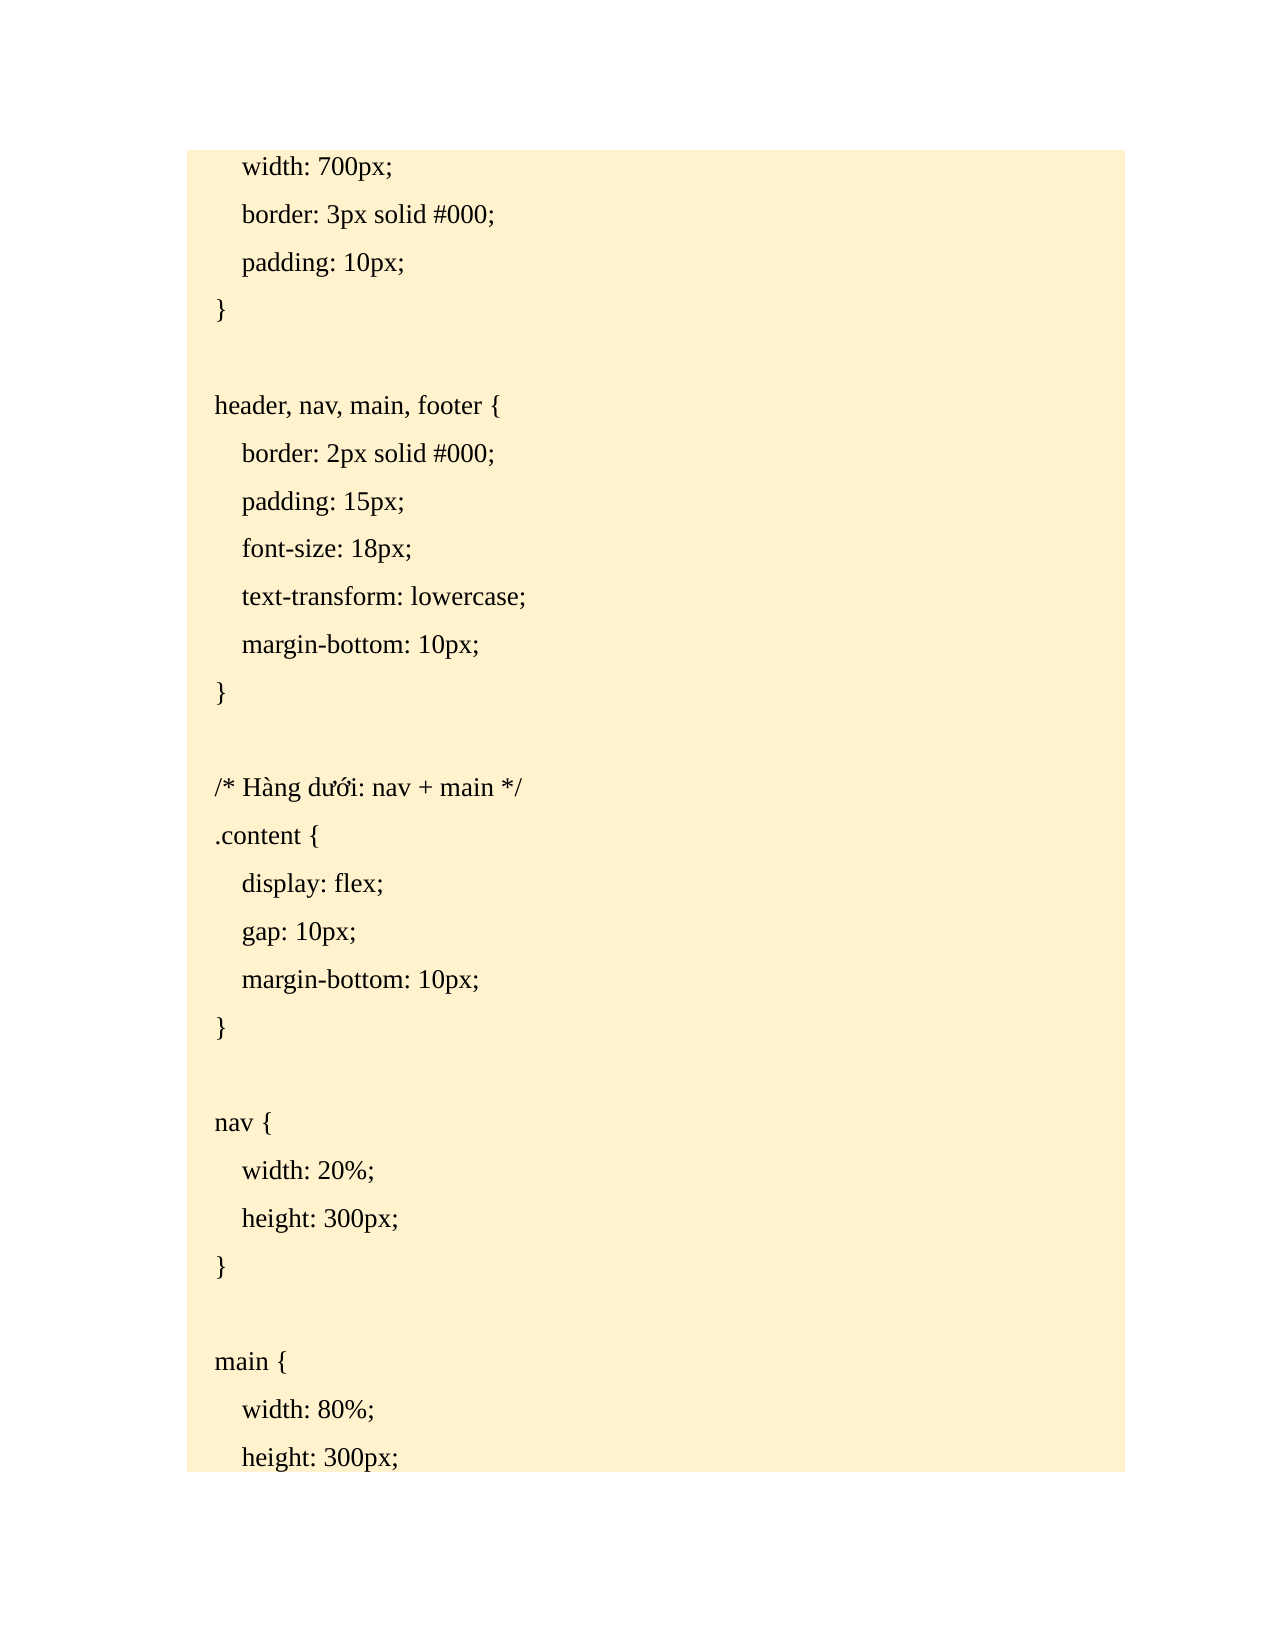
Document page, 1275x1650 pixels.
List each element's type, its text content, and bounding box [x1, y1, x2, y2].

text margin-bottom: 10px; [187, 963, 1125, 994]
text display: flex; [187, 867, 1125, 898]
text padding: 10px; [187, 246, 1125, 277]
text margin-bottom: 10px; [187, 628, 1125, 659]
text border: 2px solid #000; [187, 437, 1125, 468]
text font-size: 18px; [187, 532, 1125, 564]
text /* Hàng dưới: nav + main */ [187, 772, 1125, 803]
text width: 80%; [187, 1393, 1125, 1424]
text } [187, 293, 1125, 324]
text text-transform: lowercase; [187, 580, 1125, 611]
text width: 20%; [187, 1154, 1125, 1185]
text width: 700px; [187, 150, 1125, 181]
text } [187, 1011, 1125, 1042]
text } [187, 676, 1125, 707]
text } [187, 1250, 1125, 1281]
text padding: 15px; [187, 485, 1125, 516]
text main { [187, 1345, 1125, 1376]
text header, nav, main, footer { [187, 389, 1125, 420]
text gap: 10px; [187, 915, 1125, 946]
text nav { [187, 1106, 1125, 1137]
text border: 3px solid #000; [187, 198, 1125, 229]
text height: 300px; [187, 1202, 1125, 1233]
text height: 300px; [187, 1441, 1125, 1472]
text .content { [187, 819, 1125, 851]
